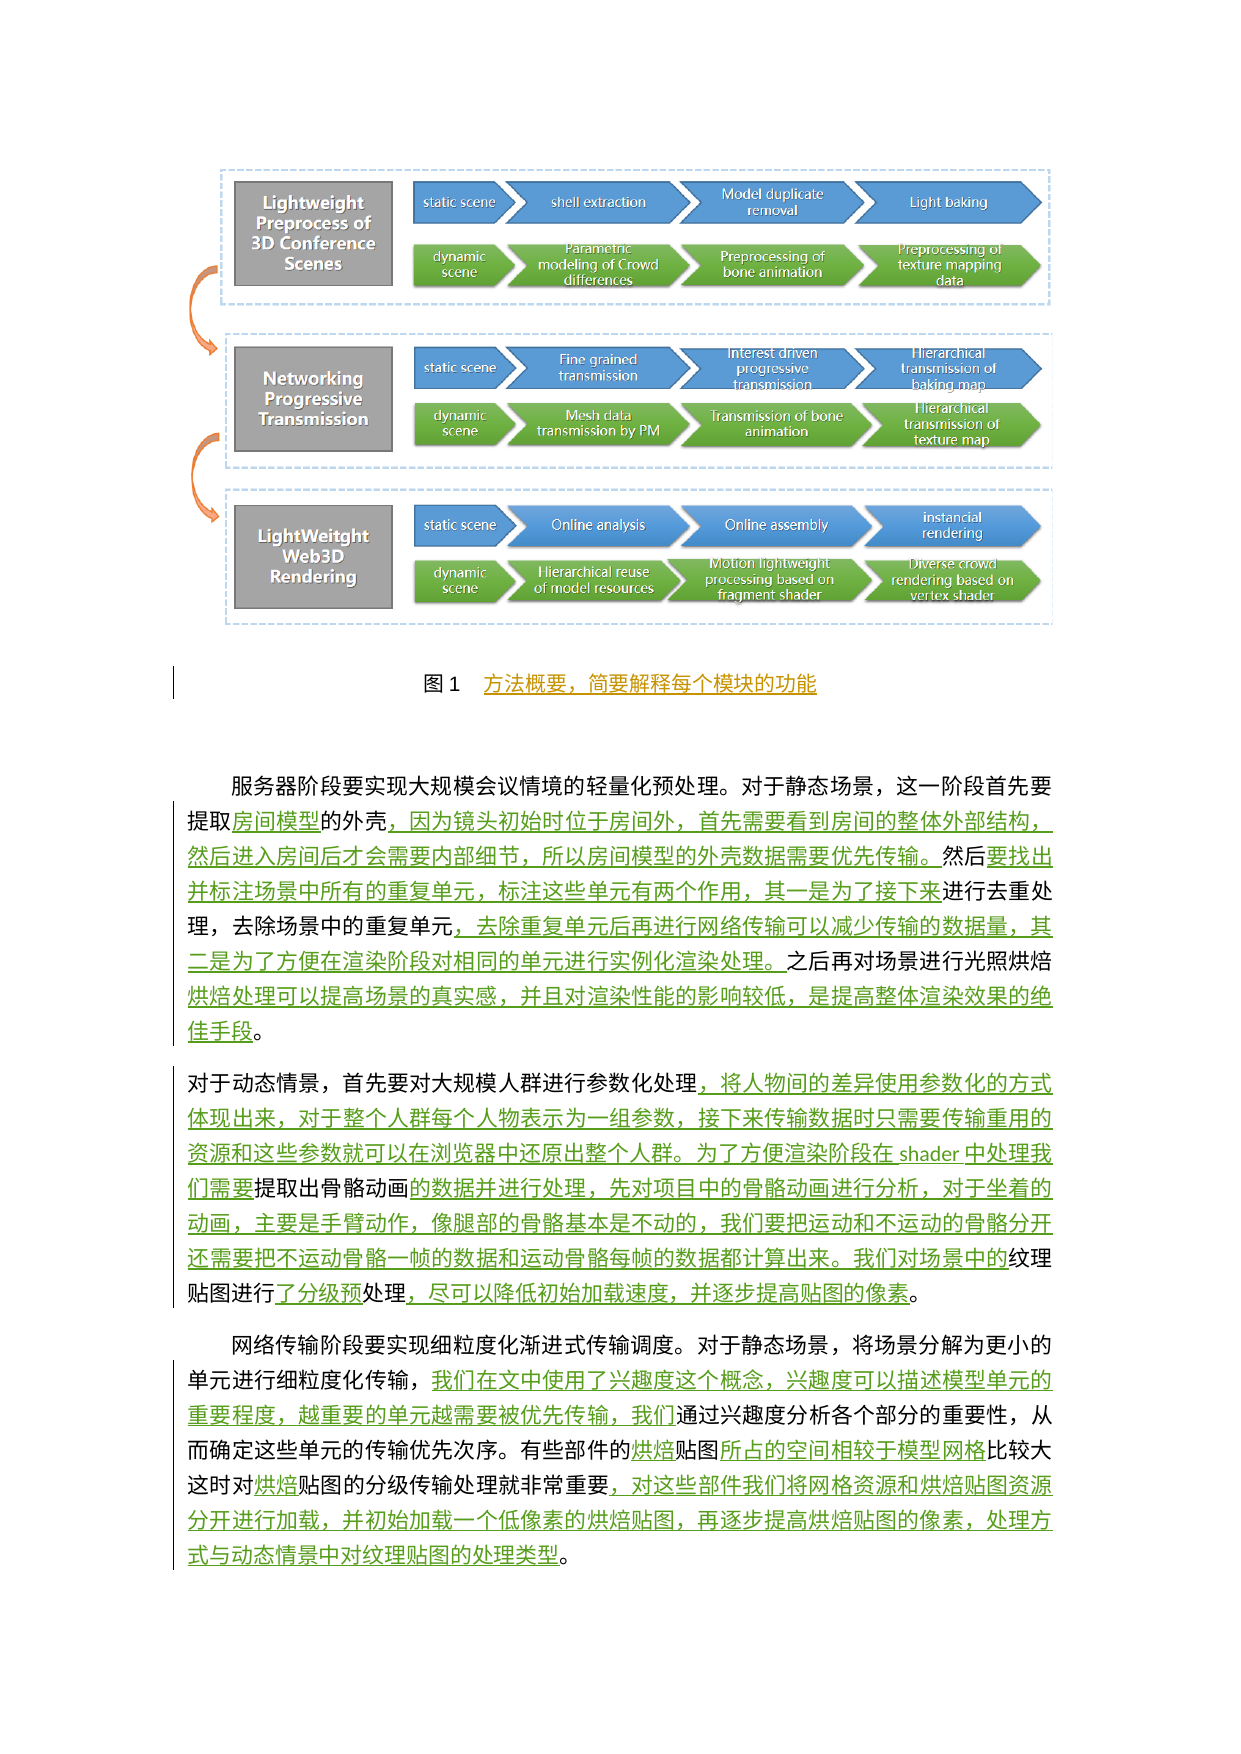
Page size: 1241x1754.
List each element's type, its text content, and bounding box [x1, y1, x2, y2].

text 图 [187, 666, 1053, 699]
text 服务器阶段要实现大规模会议情境的轻量化预处理。对于静态场景，这一阶段首先要提取的外壳然后进行去重处理，去除场景中的重复单元之后再对场景进行光照烘焙。 [187, 769, 1053, 1006]
text 网络传输阶段要实现细粒度化渐进式传输调度。对于静态场景，将场景分解为更小的单元进行细粒度化传输，通过兴趣度分析各个部分的重要性，从而确定这些单元的传输优先次序。有些部件的贴图比较大，这时对贴图的分级传输处理就非常重要。 [187, 1327, 1053, 1530]
text 对于动态情景，首先要对大规模人群进行参数化处理提取出骨骼动画纹理贴图进行处理。 [187, 1129, 1053, 1163]
text 对于动态情景，首先要对大规模人群进行参数化处理提取出骨骼动画纹理贴图进行处理。 [187, 1066, 1053, 1128]
picture [187, 162, 1053, 630]
text 网络传输阶段要实现细粒度化渐进式传输调度。对于静态场景，将场景分解为更小的单元进行细粒度化传输，通过兴趣度分析各个部分的重要性，从而确定这些单元的传输优先次序。有些部件的贴图比较大，这时对贴图的分级传输处理就非常重要。 [187, 1531, 1053, 1570]
text 对于动态情景，首先要对大规模人群进行参数化处理提取出骨骼动画纹理贴图进行处理。 [187, 1164, 1053, 1233]
text 服务器阶段要实现大规模会议情境的轻量化预处理。对于静态场景，这一阶段首先要提取的外壳然后进行去重处理，去除场景中的重复单元之后再对场景进行光照烘焙。 [187, 1007, 1053, 1046]
text 对于动态情景，首先要对大规模人群进行参数化处理提取出骨骼动画纹理贴图进行处理。 [187, 1234, 1053, 1308]
